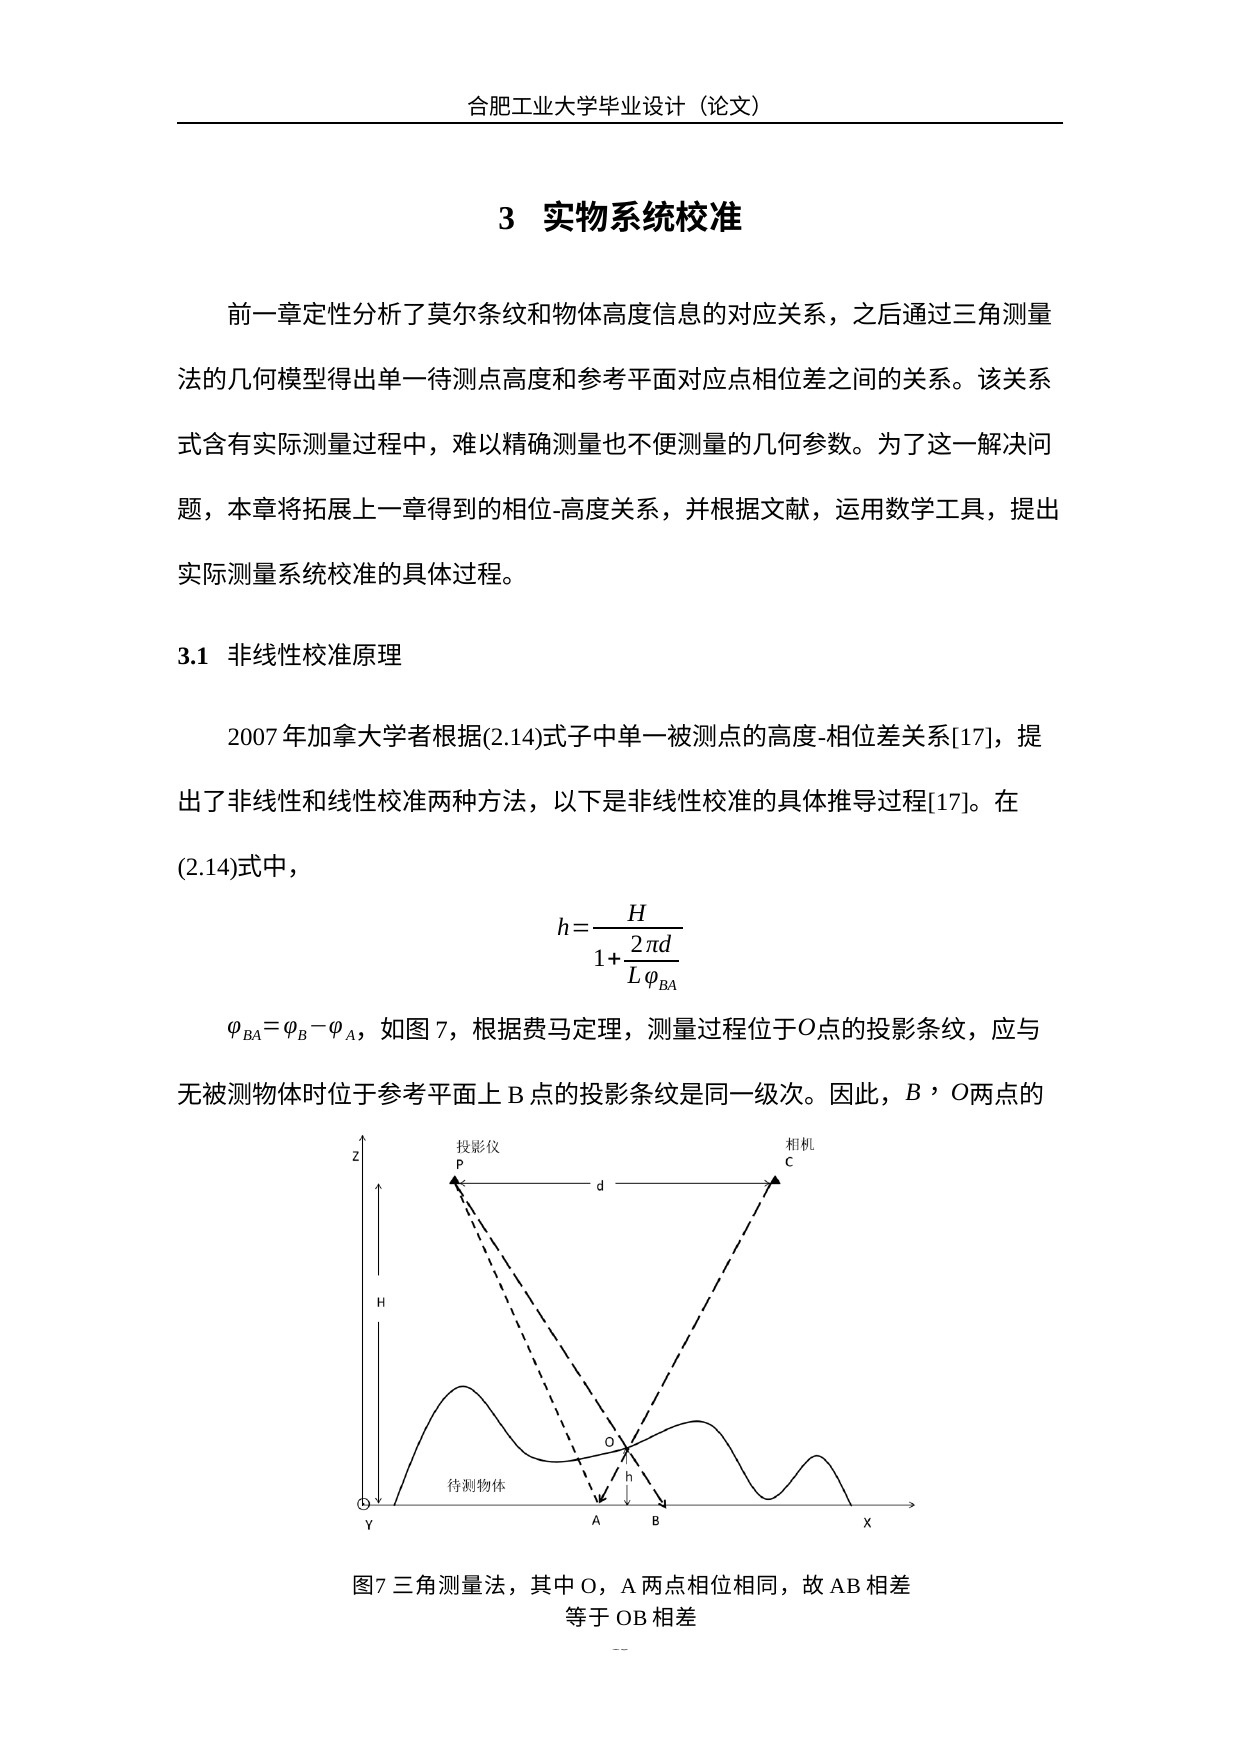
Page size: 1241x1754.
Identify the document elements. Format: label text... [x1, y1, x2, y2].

picture [343, 1129, 920, 1542]
text ，如图7，根据费马定理，测量过程位于点的投影条纹，应与无被测物体时位于参考平面上B点的投影条纹是同一级次。因此，两点的相位相等，即。则，，将此关系带入(2.14)中，可将该式关系变换为被测点高度与被测点和相机-被测点延长线与参考平面交点相位之差的关系。 [177, 995, 1063, 1125]
text 前一章定性分析了莫尔条纹和物体高度信息的对应关系，之后通过三角测量法的几何模型得出单一待测点高度和参考平面对应点相位差之间的关系。该关系式含有实际测量过程中，难以精确测量也不便测量的几何参数。为了这一解决问题，本章将拓展上一章得到的相位-高度关系，并根据文献，运用数学工具，提出实际测量系统校准的具体过程。 [177, 280, 1063, 605]
text 2007年加拿大学者根据(2.14)式子中单一被测点的高度-相位差关系[17]，提出了非线性和线性校准两种方法，以下是非线性校准的具体推导过程[17]。在(2.14)式中， [177, 702, 1063, 897]
text 非线性校准原理 [177, 621, 1063, 686]
text 实物系统校准 [177, 182, 1063, 247]
